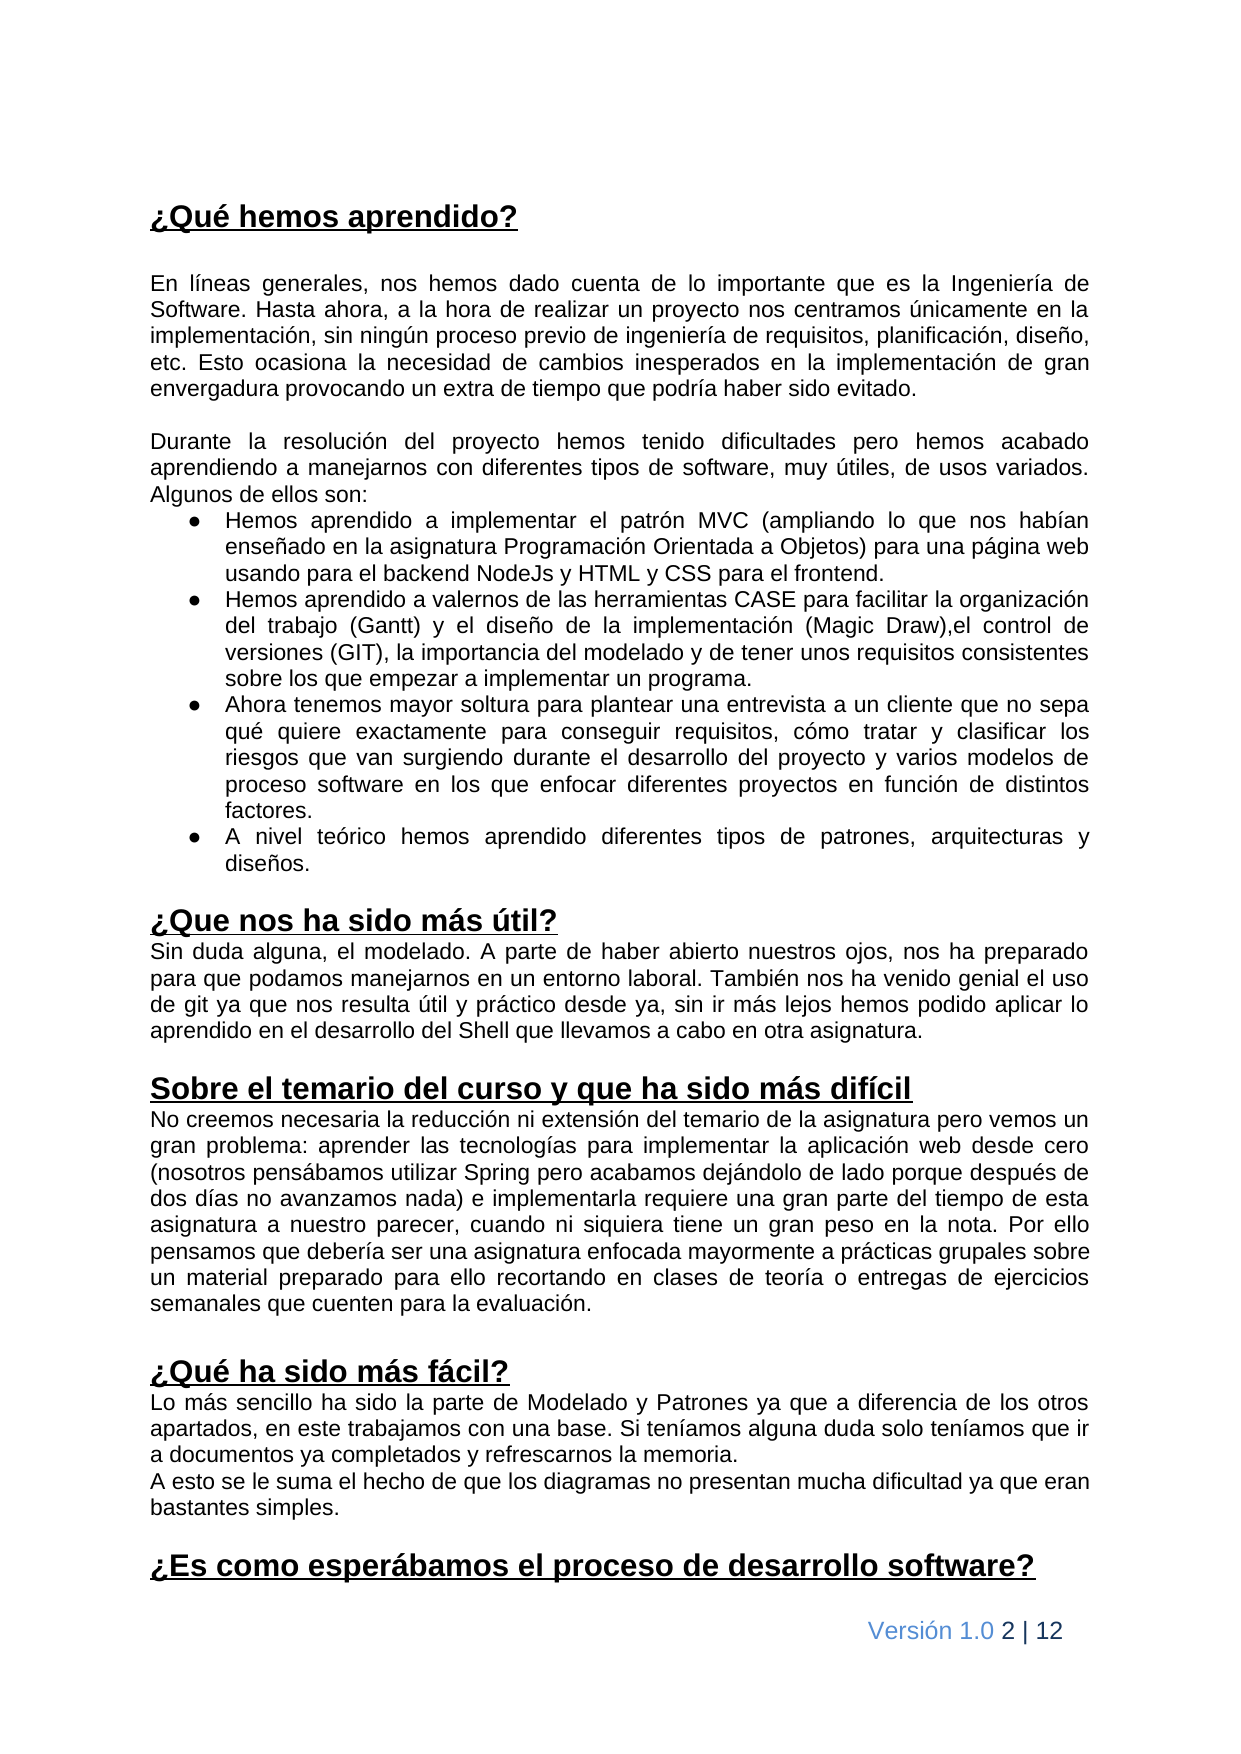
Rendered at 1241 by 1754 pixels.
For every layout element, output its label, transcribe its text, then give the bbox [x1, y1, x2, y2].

text En líneas generales, nos hemos dado cuenta de lo importante que es la Ingeniería de Software. Hasta ahora, a la hora de realizar un proyecto nos centramos únicamente en la implementación, sin ningún proceso previo de ingeniería de requisitos, planificación, diseño, etc. Esto ocasiona la necesidad de cambios inesperados en la implementación de gran envergadura provocando un extra de tiempo que podría haber sido evitado. [150, 270, 1090, 402]
text ¿Es como esperábamos el proceso de desarrollo software? [150, 1547, 1090, 1583]
text ¿Qué hemos aprendido? [150, 198, 1090, 234]
text Sin duda alguna, el modelado. A parte de haber abierto nuestros ojos, nos ha preparado para que podamos manejarnos en un entorno laboral. También nos ha venido genial el uso de git ya que nos resulta útil y práctico desde ya, sin ir más lejos hemos podido aplicar lo aprendido en el desarrollo del Shell que llevamos a cabo en otra asignatura. [150, 938, 1090, 1044]
text ¿Que nos ha sido más útil? [150, 902, 1090, 938]
list A nivel teórico hemos aprendido diferentes tipos de patrones, arquitecturas y diseños. [187, 823, 1090, 876]
text Durante la resolución del proyecto hemos tenido dificultades pero hemos acabado aprendiendo a manejarnos con diferentes tipos de software, muy útiles, de usos variados. Algunos de ellos son: [150, 428, 1090, 507]
text Lo más sencillo ha sido la parte de Modelado y Patrones ya que a diferencia de los otros apartados, en este trabajamos con una base. Si teníamos alguna duda solo teníamos que ir a documentos ya completados y refrescarnos la memoria. [150, 1389, 1090, 1468]
text Sobre el temario del curso y que ha sido más difícil [150, 1070, 1090, 1106]
list Hemos aprendido a valernos de las herramientas CASE para facilitar la organización del trabajo (Gantt) y el diseño de la implementación (Magic Draw),el control de versiones (GIT), la importancia del modelado y de tener unos requisitos consistentes sobre los que empezar a implementar un programa. [187, 586, 1090, 691]
text No creemos necesaria la reducción ni extensión del temario de la asignatura pero vemos un gran problema: aprender las tecnologías para implementar la aplicación web desde cero (nosotros pensábamos utilizar Spring pero acabamos dejándolo de lado porque después de dos días no avanzamos nada) e implementarla requiere una gran parte del tiempo de esta asignatura a nuestro parecer, cuando ni siquiera tiene un gran peso en la nota. Por ello pensamos que debería ser una asignatura enfocada mayormente a prácticas grupales sobre un material preparado para ello recortando en clases de teoría o entregas de ejercicios semanales que cuenten para la evaluación. [150, 1106, 1090, 1317]
text ¿Qué ha sido más fácil? [150, 1353, 1090, 1389]
list Ahora tenemos mayor soltura para plantear una entrevista a un cliente que no sepa qué quiere exactamente para conseguir requisitos, cómo tratar y clasificar los riesgos que van surgiendo durante el desarrollo del proyecto y varios modelos de proceso software en los que enfocar diferentes proyectos en función de distintos factores. [187, 691, 1090, 823]
list Hemos aprendido a implementar el patrón MVC (ampliando lo que nos habían enseñado en la asignatura Programación Orientada a Objetos) para una página web usando para el backend NodeJs y HTML y CSS para el frontend. [187, 507, 1090, 586]
text A esto se le suma el hecho de que los diagramas no presentan mucha dificultad ya que eran bastantes simples. [150, 1468, 1090, 1520]
